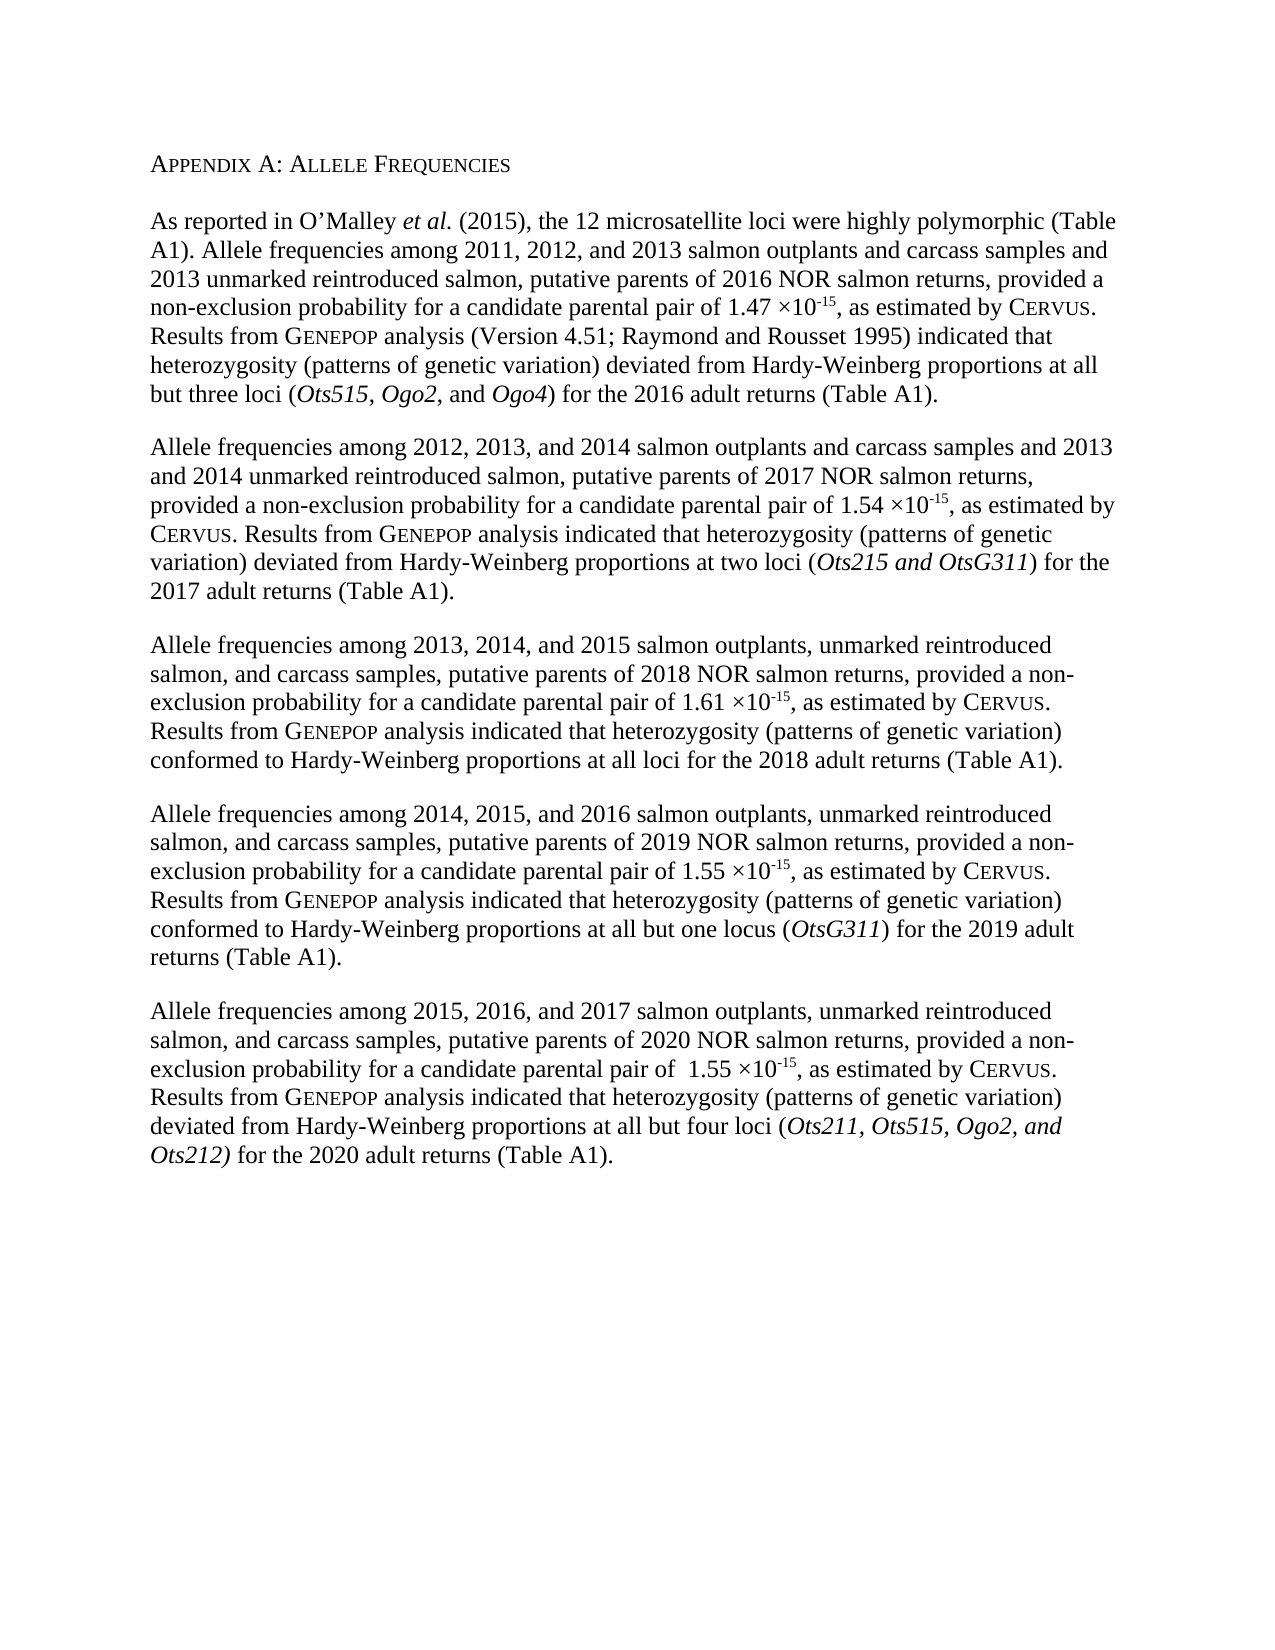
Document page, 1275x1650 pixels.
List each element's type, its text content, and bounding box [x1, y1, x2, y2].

text Allele frequencies among 2012, 2013, and 2014 salmon outplants and carcass samples and 2013 and 2014 unmarked reintroduced salmon, putative parents of 2017 NOR salmon returns, provided a non-exclusion probability for a candidate parental pair of 1.54 ×10-15, as estimated by CERVUS. Results from GENEPOP analysis indicated that heterozygosity (patterns of genetic variation) deviated from Hardy-Weinberg proportions at two loci (Ots215 and OtsG311) for the 2017 adult returns (Table A1). [150, 432, 1119, 605]
text Allele frequencies among 2015, 2016, and 2017 salmon outplants, unmarked reintroduced salmon, and carcass samples, putative parents of 2020 NOR salmon returns, provided a non-exclusion probability for a candidate parental pair of 1.55 ×10-15, as estimated by CERVUS. Results from GENEPOP analysis indicated that heterozygosity (patterns of genetic variation) deviated from Hardy-Weinberg proportions at all but four loci (Ots211, Ots515, Ogo2, and Ots212) for the 2020 adult returns (Table A1). [150, 996, 1119, 1169]
subtitle APPENDIX A: ALLELE FREQUENCIES [150, 149, 1125, 178]
text Allele frequencies among 2014, 2015, and 2016 salmon outplants, unmarked reintroduced salmon, and carcass samples, putative parents of 2019 NOR salmon returns, provided a non-exclusion probability for a candidate parental pair of 1.55 ×10-15, as estimated by CERVUS. Results from GENEPOP analysis indicated that heterozygosity (patterns of genetic variation) conformed to Hardy-Weinberg proportions at all but one locus (OtsG311) for the 2019 adult returns (Table A1). [150, 799, 1119, 971]
text As reported in O’Malley et al. (2015), the 12 microsatellite loci were highly polymorphic (Table A1). Allele frequencies among 2011, 2012, and 2013 salmon outplants and carcass samples and 2013 unmarked reintroduced salmon, putative parents of 2016 NOR salmon returns, provided a non-exclusion probability for a candidate parental pair of 1.47 ×10-15, as estimated by CERVUS. Results from GENEPOP analysis (Version 4.51; Raymond and Rousset 1995) indicated that heterozygosity (patterns of genetic variation) deviated from Hardy-Weinberg proportions at all but three loci (Ots515, Ogo2, and Ogo4) for the 2016 adult returns (Table A1). [150, 206, 1119, 407]
text Allele frequencies among 2013, 2014, and 2015 salmon outplants, unmarked reintroduced salmon, and carcass samples, putative parents of 2018 NOR salmon returns, provided a non-exclusion probability for a candidate parental pair of 1.61 ×10-15, as estimated by CERVUS. Results from GENEPOP analysis indicated that heterozygosity (patterns of genetic variation) conformed to Hardy-Weinberg proportions at all loci for the 2018 adult returns (Table A1). [150, 630, 1119, 774]
